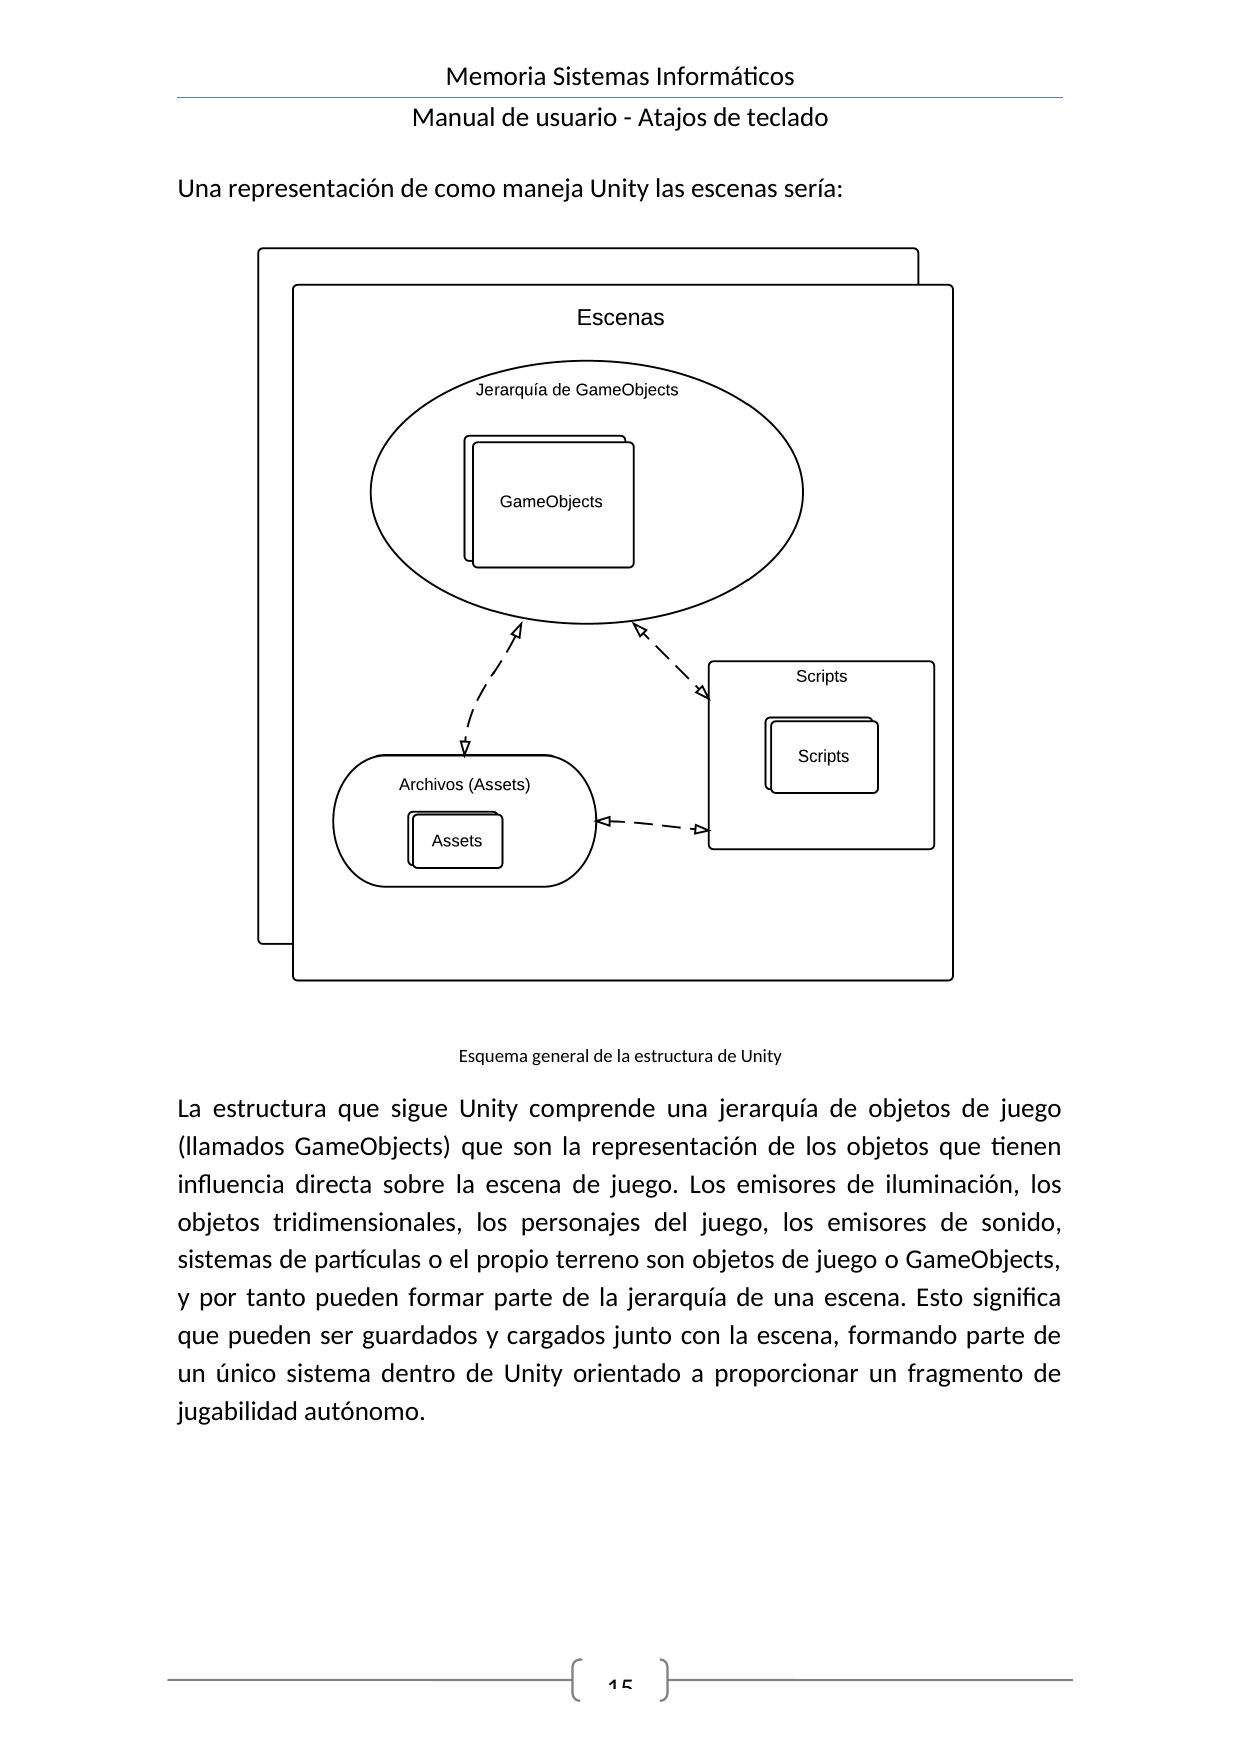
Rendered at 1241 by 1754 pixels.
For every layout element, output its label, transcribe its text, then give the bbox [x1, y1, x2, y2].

text La estructura que sigue Unity comprende una jerarquía de objetos de juego (llamados GameObjects) que son la representación de los objetos que tienen influencia directa sobre la escena de juego. Los emisores de iluminación, los objetos tridimensionales, los personajes del juego, los emisores de sonido, sistemas de partículas o el propio terreno son objetos de juego o GameObjects, y por tanto pueden formar parte de la jerarquía de una escena. Esto significa que pueden ser guardados y cargados junto con la escena, formando parte de un único sistema dentro de Unity orientado a proporcionar un fragmento de jugabilidad autónomo. [177, 1091, 1063, 1427]
text Una representación de como maneja Unity las escenas sería: [177, 171, 1063, 204]
text Esquema general de la estructura de Unity [177, 1044, 1063, 1067]
picture [239, 229, 1002, 1019]
